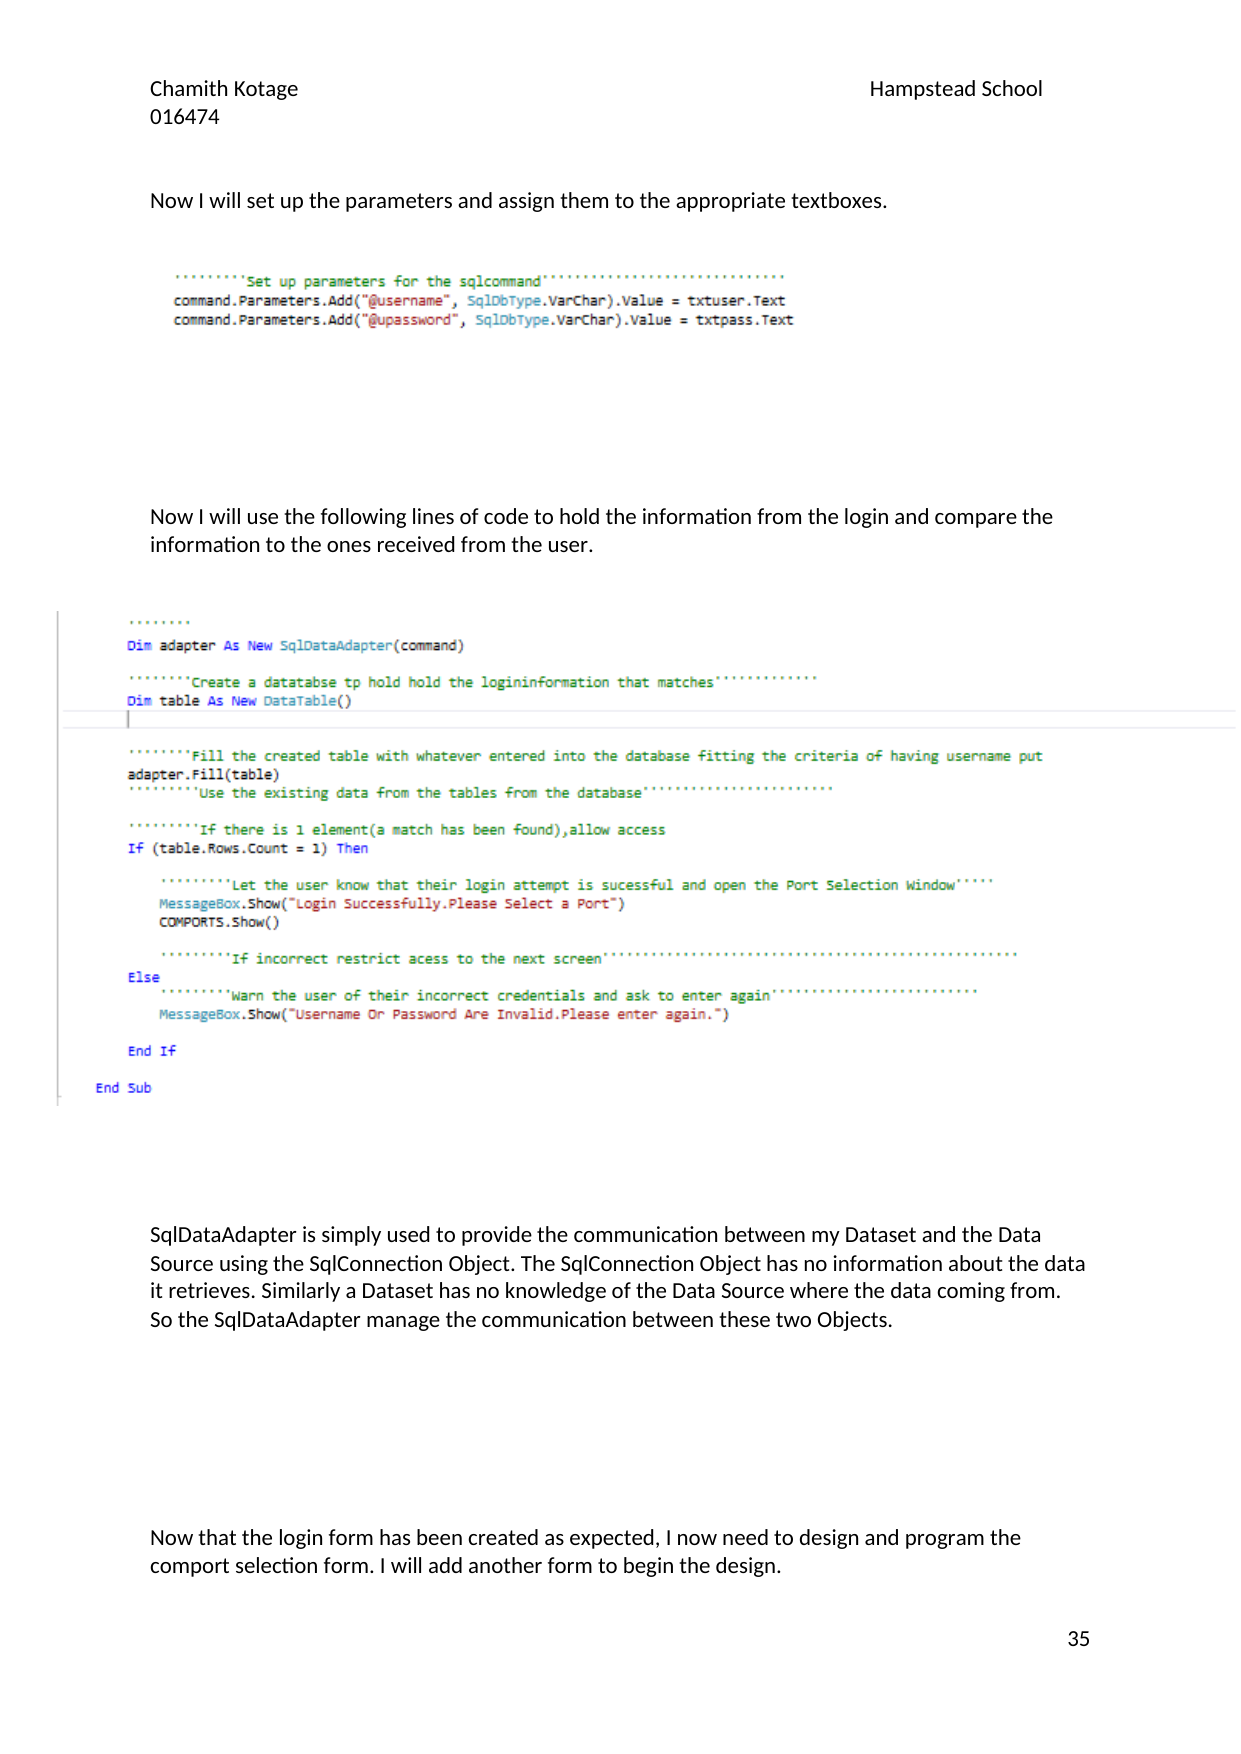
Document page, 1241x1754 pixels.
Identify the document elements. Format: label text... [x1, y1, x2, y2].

picture [51, 611, 1236, 1106]
text Now I will set up the parameters and assign them to the appropriate textboxes. [150, 186, 1090, 214]
text Now I will use the following lines of code to hold the information from the login and compare the information to the ones received from the user. [150, 502, 1090, 558]
text Now that the login form has been created as expected, I now need to design and program the comport selection form. I will add another form to begin the design. [150, 1523, 1090, 1579]
picture [155, 259, 885, 349]
text SqlDataAdapter is simply used to provide the communication between my Dataset and the Data Source using the SqlConnection Object. The SqlConnection Object has no information about the data it retrieves. Similarly a Dataset has no knowledge of the Data Source where the data coming from. So the SqlDataAdapter manage the communication between these two Objects. [150, 1221, 1090, 1333]
